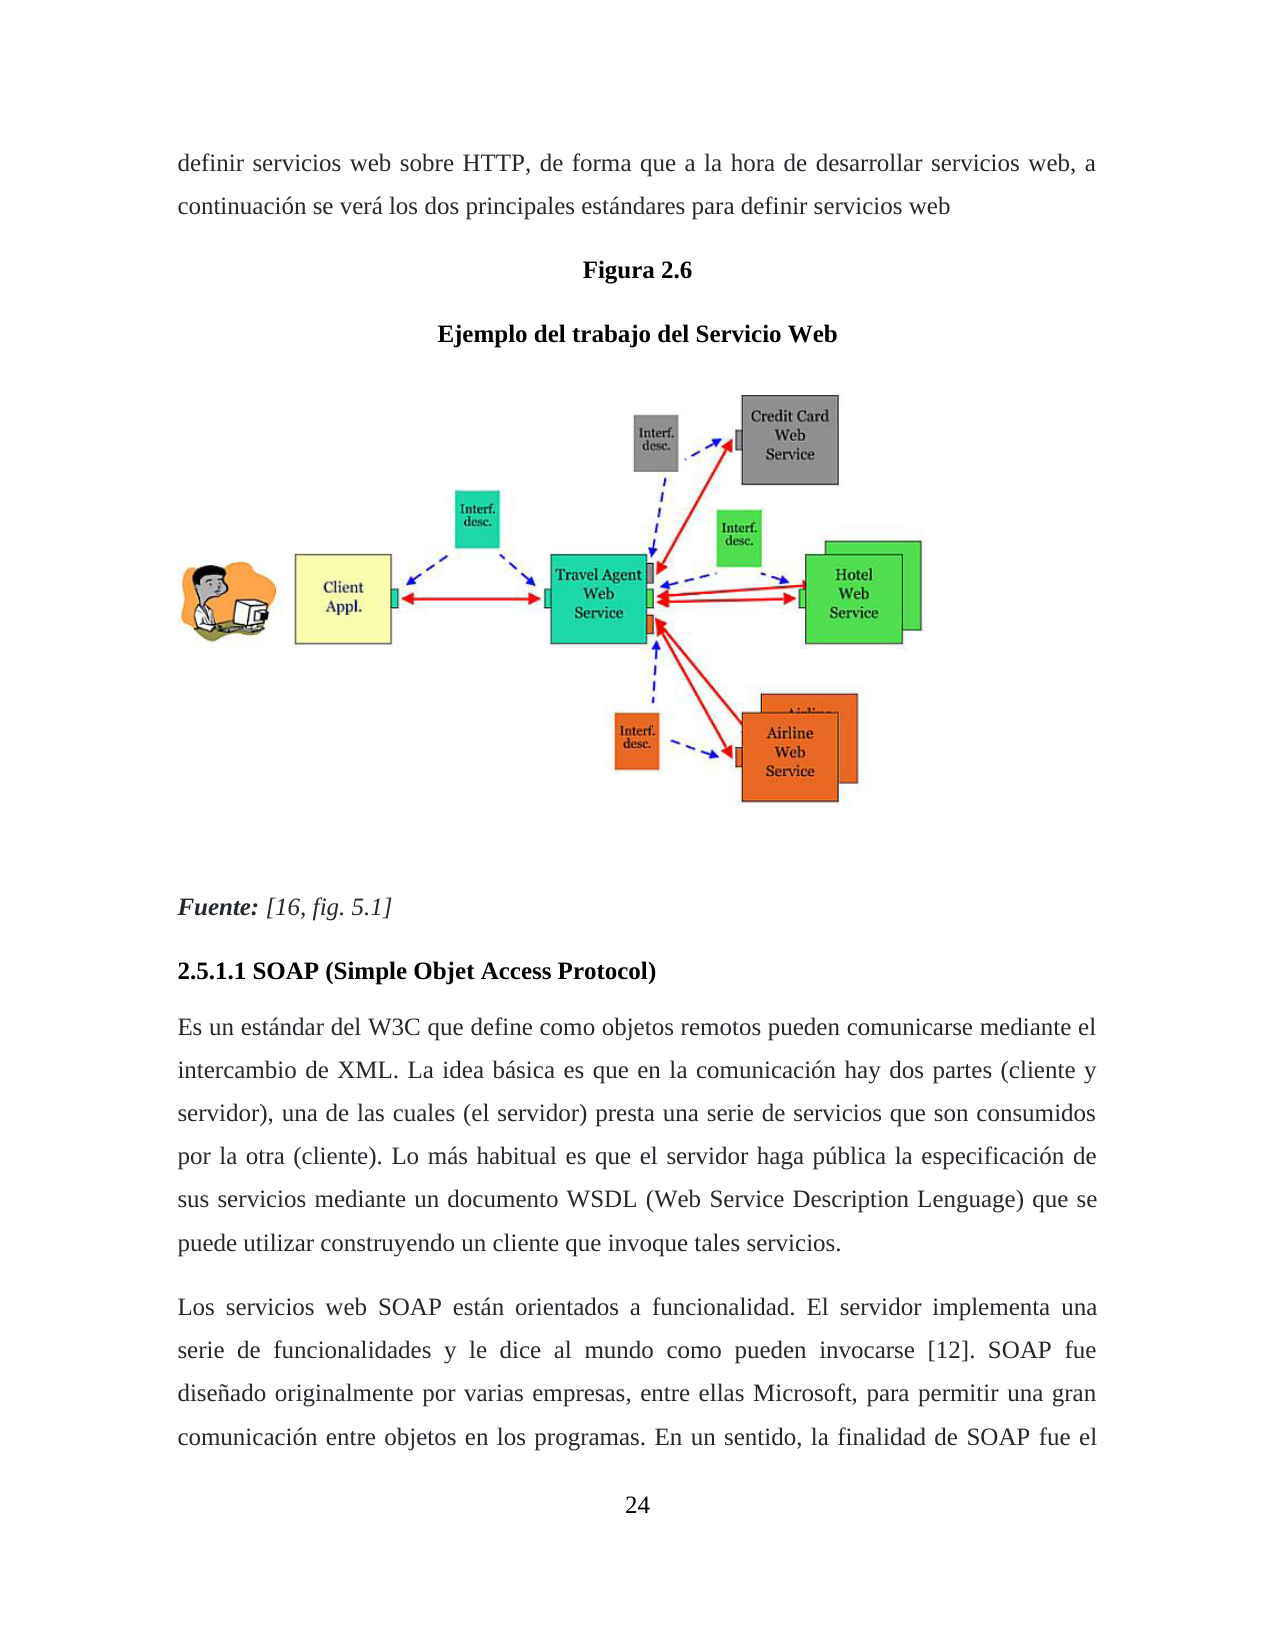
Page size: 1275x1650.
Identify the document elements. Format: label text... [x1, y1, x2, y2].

text Es un estándar del W3C que define como objetos remotos pueden comunicarse mediante el intercambio de XML. La idea básica es que en la comunicación hay dos partes (cliente y servidor), una de las cuales (el servidor) presta una serie de servicios que son consumidos por la otra (cliente). Lo más habitual es que el servidor haga pública la especificación de sus servicios mediante un documento WSDL (Web Service Description Lenguage) que se puede utilizar construyendo un cliente que invoque tales servicios. [177, 1012, 1098, 1256]
picture [177, 383, 960, 856]
text Ejemplo del trabajo del Servicio Web [177, 319, 1098, 348]
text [177, 1292, 1098, 1450]
subtitle SOAP (Simple Objet Access Protocol) [177, 956, 1098, 985]
text Fuente: [16, fig. 5.1] [177, 892, 1098, 921]
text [177, 148, 1098, 219]
text Figura 2.6 [177, 255, 1098, 284]
